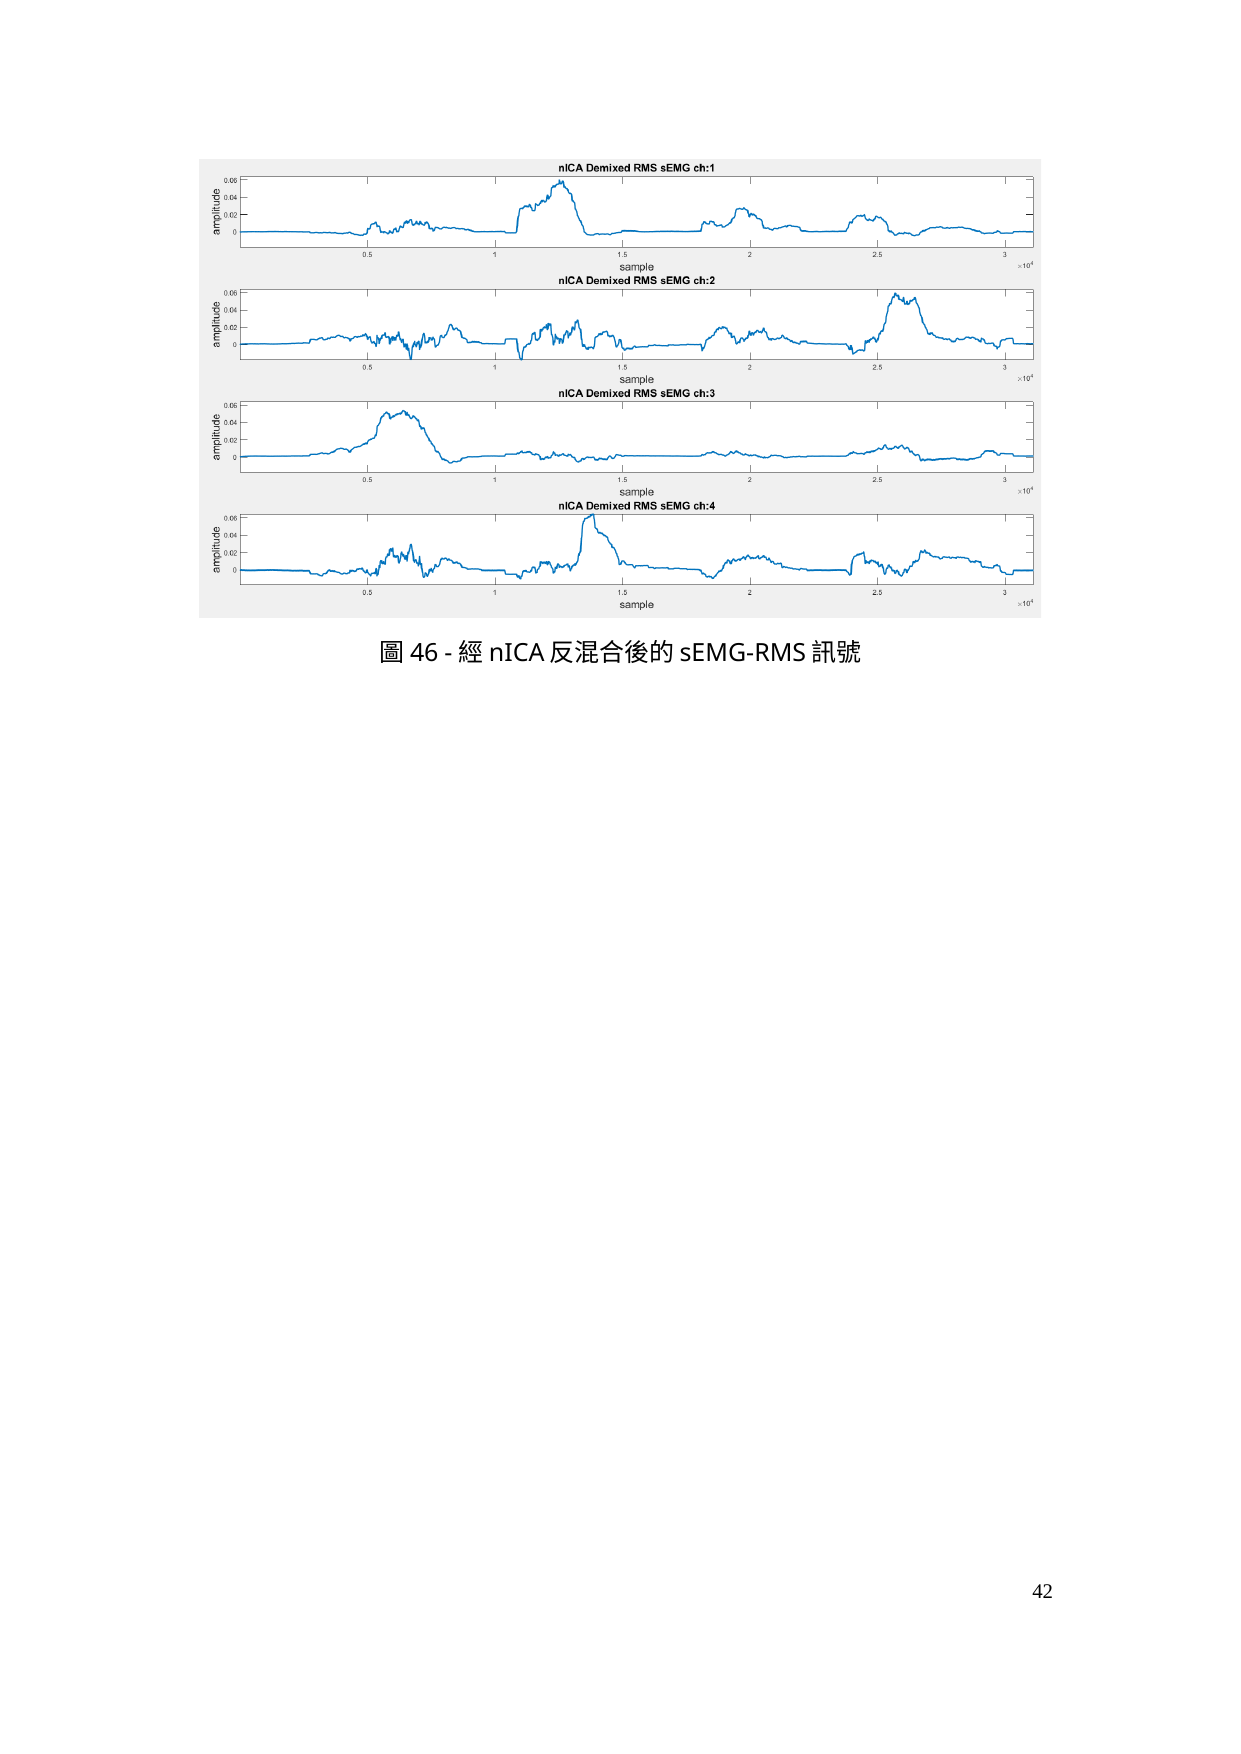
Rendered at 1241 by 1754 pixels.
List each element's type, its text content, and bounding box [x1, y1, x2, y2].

picture [199, 159, 1042, 618]
text 圖 46 - 經nICA反混合後的sEMG-RMS訊號 [187, 632, 1053, 668]
